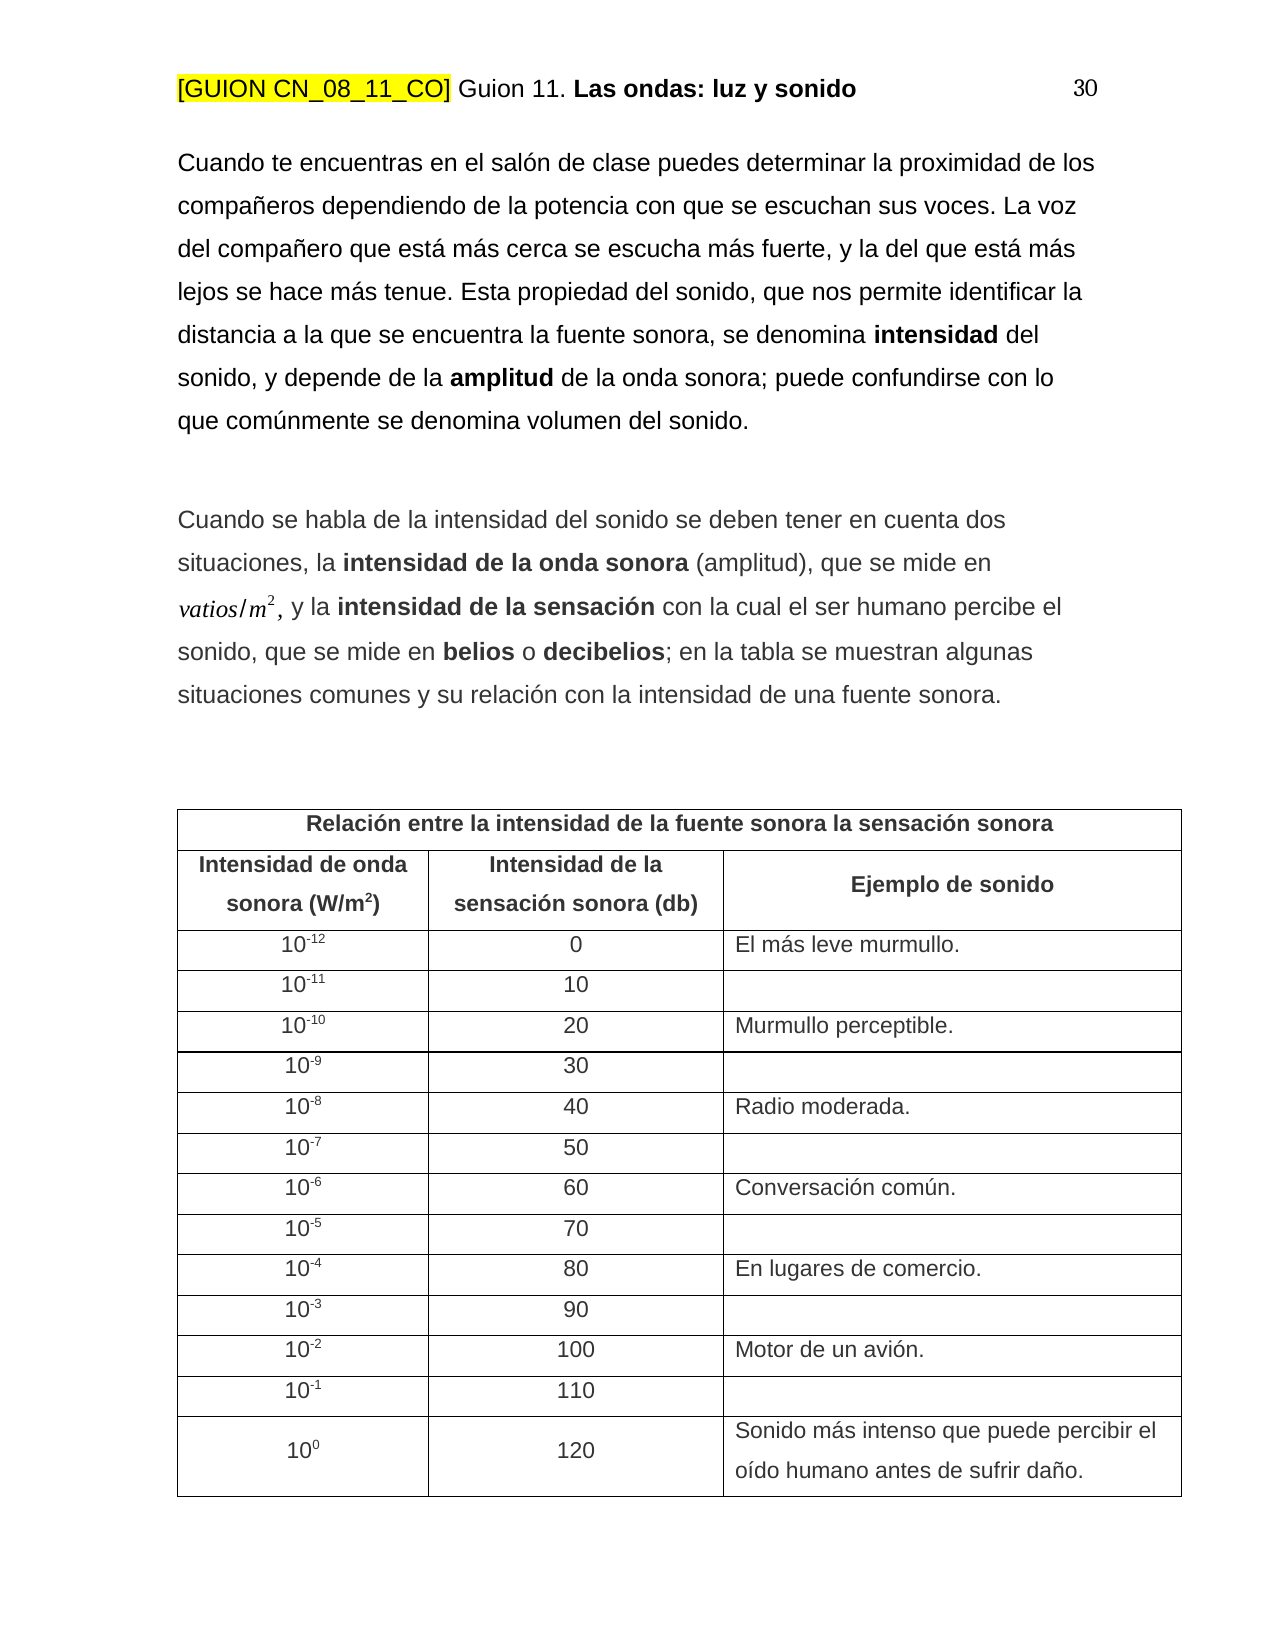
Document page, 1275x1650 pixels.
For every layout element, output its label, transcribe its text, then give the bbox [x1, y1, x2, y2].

text Cuando se habla de la intensidad del sonido se deben tener en cuenta dos situaciones, la intensidad de la onda sonora (amplitud), que se mide en y la intensidad de la sensación con la cual el ser humano percibe el sonido, que se mide en belios o decibelios; en la tabla se muestran algunas situaciones comunes y su relación con la intensidad de una fuente sonora. [177, 505, 1098, 709]
table_cell 80 [429, 1255, 723, 1294]
table_cell 90 [429, 1296, 723, 1335]
table_cell 50 [429, 1134, 723, 1173]
table_cell [724, 971, 1181, 1011]
table_cell [724, 1134, 1181, 1173]
table_header Relación entre la intensidad de la fuente sonora la sensación sonora [178, 810, 1181, 850]
table_cell 100 [429, 1336, 723, 1376]
table_cell 10-6 [178, 1174, 428, 1213]
table_cell [724, 1215, 1181, 1254]
table_cell 10-11 [178, 971, 428, 1011]
table_cell 10 [429, 971, 723, 1011]
table_cell 70 [429, 1215, 723, 1254]
table_cell En lugares de comercio. [724, 1255, 1181, 1294]
table_cell Motor de un avión. [724, 1336, 1181, 1376]
table_cell Sonido más intenso que puede percibir el oído humano antes de sufrir daño. [724, 1417, 1181, 1496]
table_cell 110 [429, 1377, 723, 1416]
table_cell [724, 1296, 1181, 1335]
table_cell 30 [429, 1053, 723, 1092]
table_cell 40 [429, 1093, 723, 1132]
table_cell [724, 1053, 1181, 1092]
table_cell 0 [429, 931, 723, 970]
table_cell 10-9 [178, 1053, 428, 1092]
table_cell Radio moderada. [724, 1093, 1181, 1132]
table_cell 10-7 [178, 1134, 428, 1173]
table_cell Conversación común. [724, 1174, 1181, 1213]
table_cell 10-8 [178, 1093, 428, 1132]
table_cell 100 [178, 1417, 428, 1496]
table_cell Intensidad de la sensación sonora (db) [429, 851, 723, 930]
table_cell Murmullo perceptible. [724, 1012, 1181, 1051]
table_cell Intensidad de onda sonora (W/m2) [178, 851, 428, 930]
table_cell El más leve murmullo. [724, 931, 1181, 970]
table_cell 120 [429, 1417, 723, 1496]
table_cell 60 [429, 1174, 723, 1213]
table_cell 10-5 [178, 1215, 428, 1254]
text Cuando te encuentras en el salón de clase puedes determinar la proximidad de los compañeros dependiendo de la potencia con que se escuchan sus voces. La voz del compañero que está más cerca se escucha más fuerte, y la del que está más lejos se hace más tenue. Esta propiedad del sonido, que nos permite identificar la distancia a la que se encuentra la fuente sonora, se denomina intensidad del sonido, y depende de la amplitud de la onda sonora; puede confundirse con lo que comúnmente se denomina volumen del sonido. [177, 148, 1098, 435]
table_cell 10-2 [178, 1336, 428, 1376]
table_cell 10-12 [178, 931, 428, 970]
table_cell 10-10 [178, 1012, 428, 1051]
table_cell 10-4 [178, 1255, 428, 1294]
table_cell 10-1 [178, 1377, 428, 1416]
table_cell Ejemplo de sonido [724, 851, 1181, 930]
table_cell 10-3 [178, 1296, 428, 1335]
table_cell 20 [429, 1012, 723, 1051]
table_cell [724, 1377, 1181, 1416]
